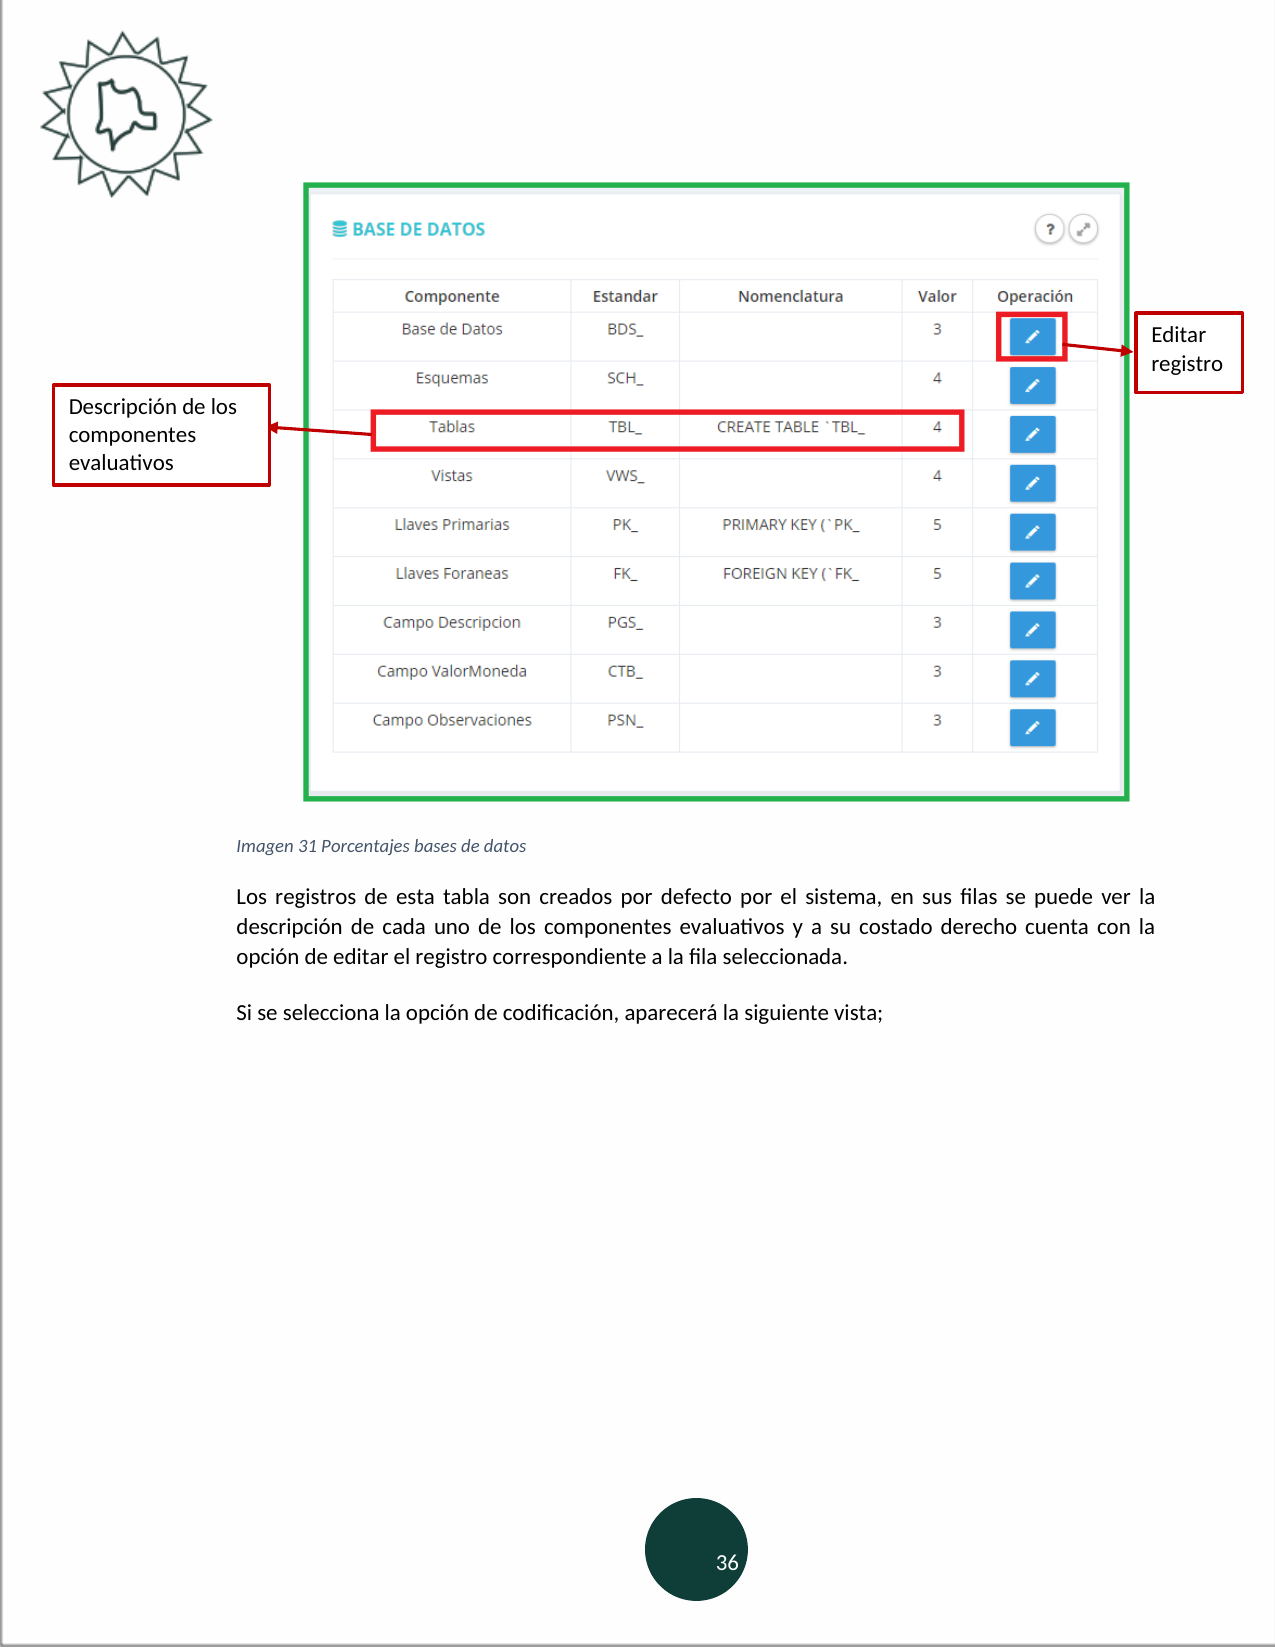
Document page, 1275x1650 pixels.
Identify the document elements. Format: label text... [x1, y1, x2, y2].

picture [0, 0, 1275, 1647]
text Los registros de esta tabla son creados por defecto por el sistema, en sus filas se puede ver la descripción de cada uno de los componentes evaluativos y a su costado derecho cuenta con la opción de editar el registro correspondiente a la fila seleccionada. [236, 882, 1157, 970]
text Si se selecciona la opción de codificación, aparecerá la siguiente vista; [236, 998, 1157, 1026]
